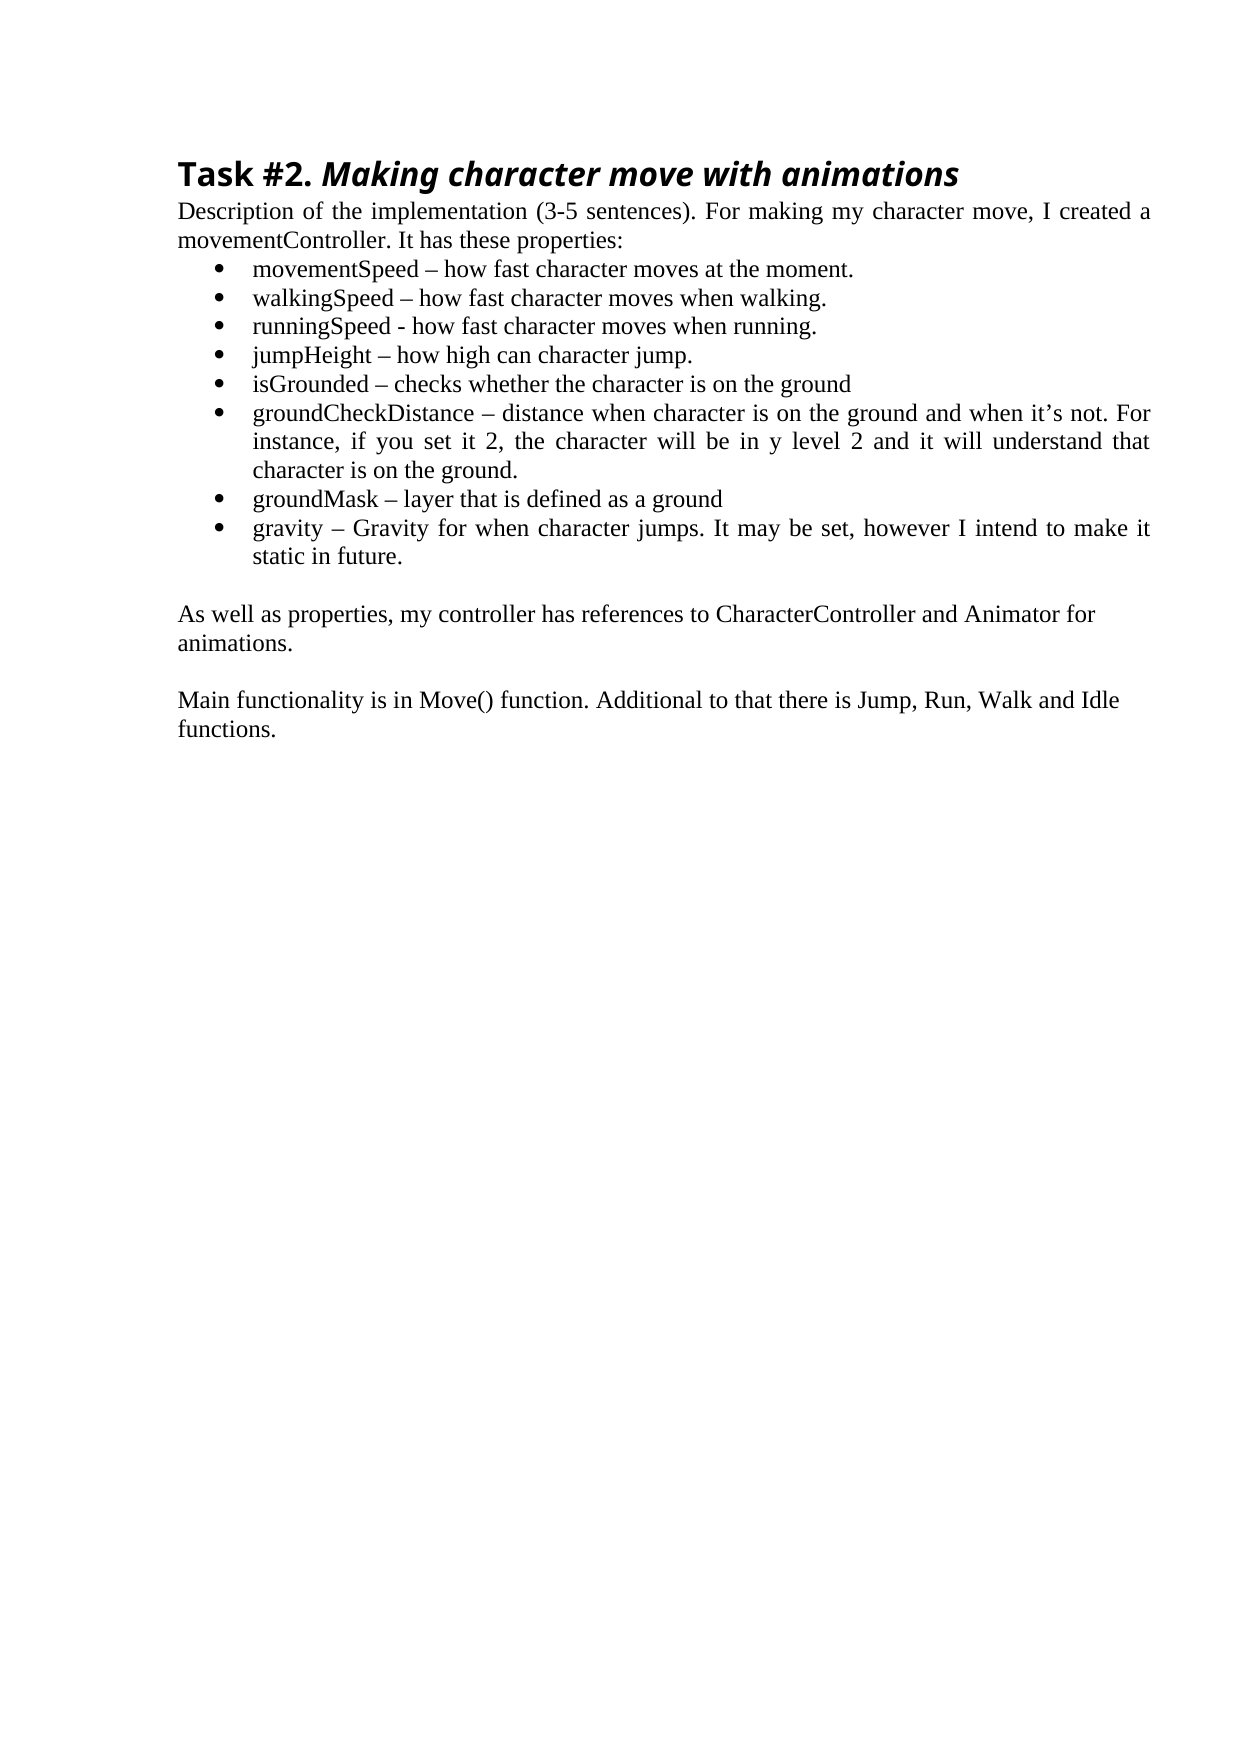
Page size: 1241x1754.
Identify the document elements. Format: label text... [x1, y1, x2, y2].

text Main functionality is in Move() function. Additional to that there is Jump, Run, Walk and Idle functions. [177, 685, 1152, 743]
list jumpHeight – how high can character jump. [215, 340, 1152, 369]
subtitle Task #2. Making character move with animations [177, 151, 1152, 196]
text As well as properties, my controller has references to CharacterController and Animator for animations. [177, 599, 1152, 656]
list movementSpeed – how fast character moves at the moment. [215, 254, 1152, 283]
list gravity – Gravity for when character jumps. It may be set, however I intend to make it static in future. [215, 513, 1152, 570]
list groundCheckDistance – distance when character is on the ground and when it’s not. For instance, if you set it 2, the character will be in y level 2 and it will understand that character is on the ground. [215, 398, 1152, 484]
list groundMask – layer that is defined as a ground [215, 484, 1152, 513]
list runningSpeed - how fast character moves when running. [215, 311, 1152, 340]
list walkingSpeed – how fast character moves when walking. [215, 283, 1152, 311]
text Description of the implementation (3-5 sentences). For making my character move, I created a movementController. It has these properties: [177, 196, 1152, 254]
list isGrounded – checks whether the character is on the ground [215, 369, 1152, 398]
